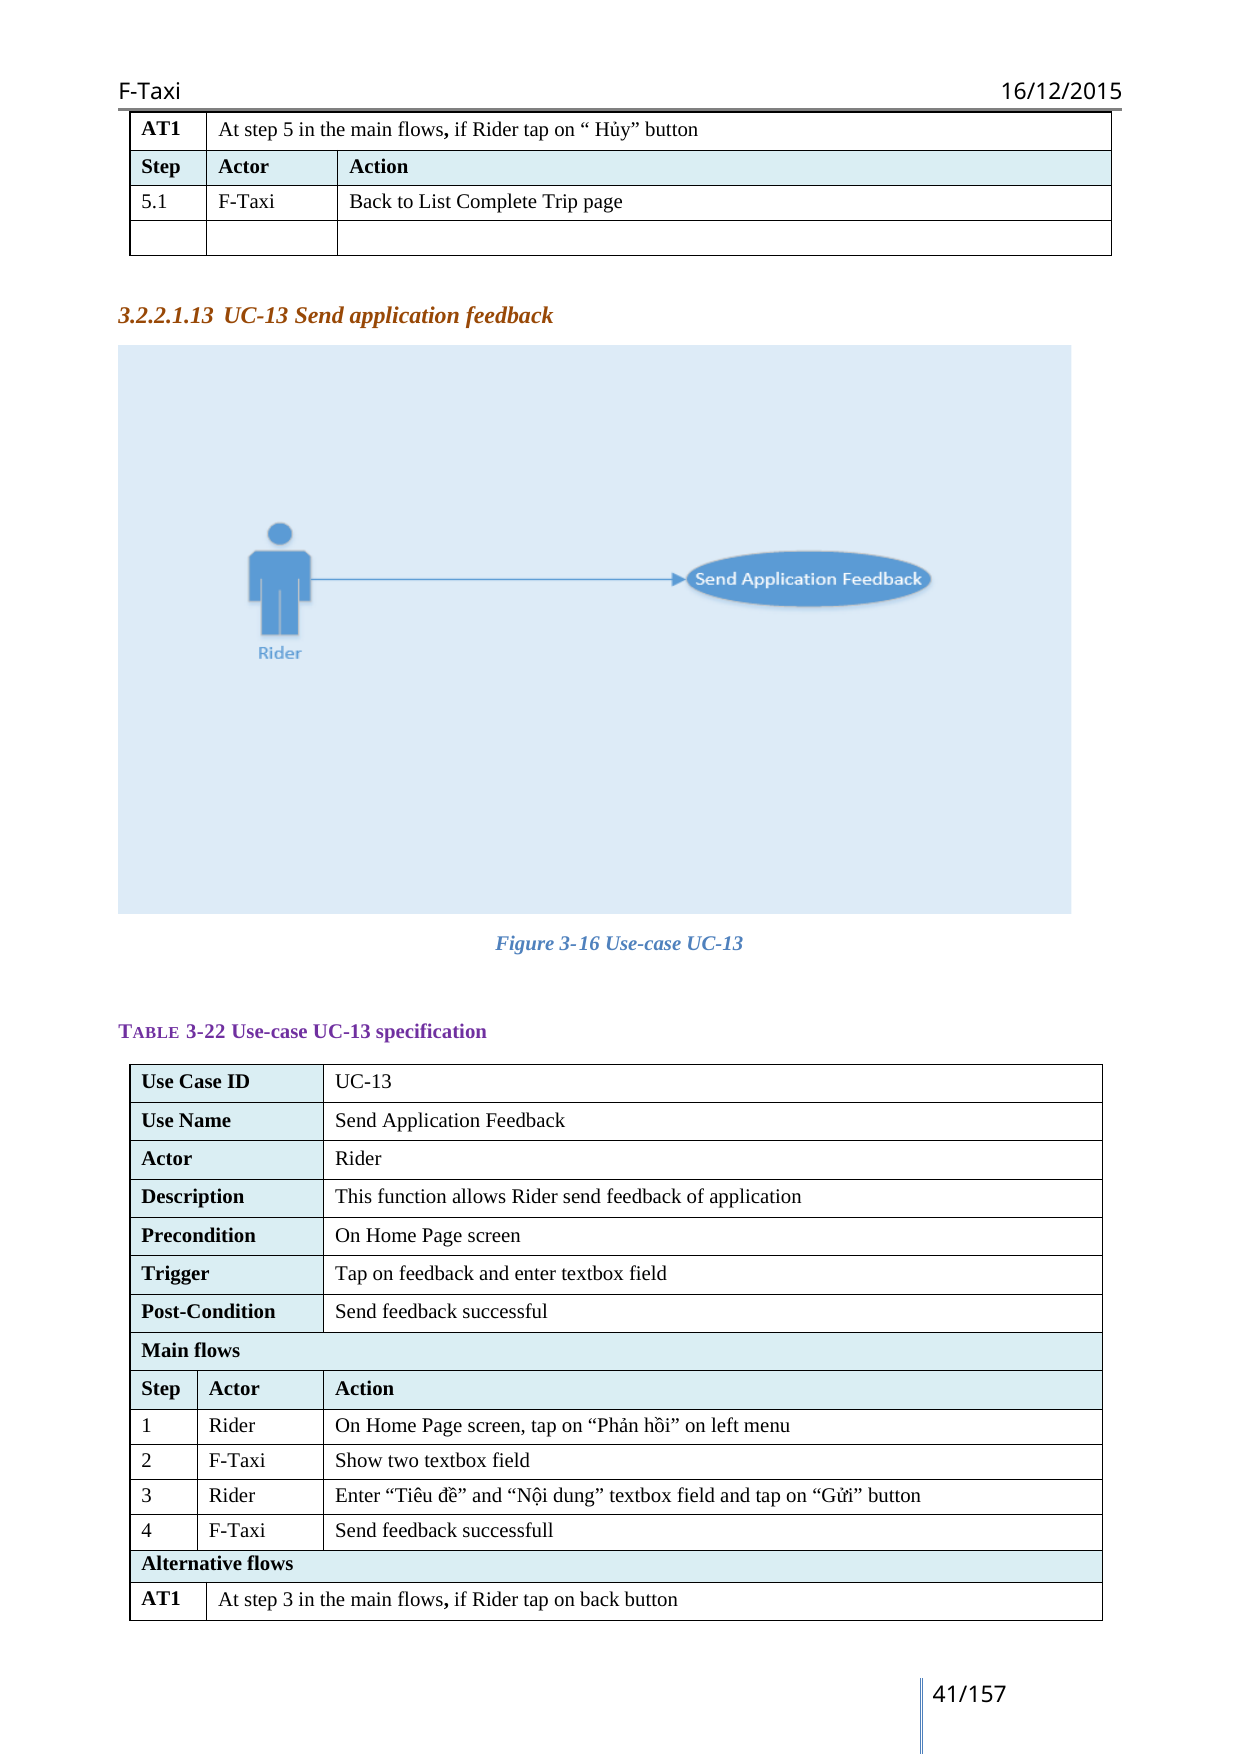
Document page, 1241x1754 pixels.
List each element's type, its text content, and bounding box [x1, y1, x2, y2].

table_cell Post-Condition [131, 1295, 323, 1332]
table_cell Action [324, 1371, 1102, 1409]
table_cell [338, 221, 1111, 255]
table_cell Main flows [131, 1333, 1102, 1370]
table_cell On Home Page screen, tap on “Phản hồi” on left menu [324, 1410, 1102, 1444]
table_cell Trigger [131, 1256, 323, 1294]
table_cell F-Taxi [198, 1515, 323, 1549]
table_cell Precondition [131, 1218, 323, 1255]
table_cell 5.1 [131, 186, 206, 220]
table_cell F-Taxi [207, 186, 337, 220]
picture [118, 345, 1072, 914]
table_cell At step 5 in the main flows, if Rider tap on “ Hủy” button [207, 113, 1111, 150]
table_cell At step 3 in the main flows, if Rider tap on back button [207, 1583, 1102, 1620]
table_cell Action [338, 151, 1111, 185]
table_cell Tap on feedback and enter textbox field [324, 1256, 1102, 1294]
table_cell Description [131, 1180, 323, 1217]
table_cell Use Name [131, 1103, 323, 1140]
table_cell 3 [131, 1480, 197, 1514]
table_cell Send feedback successfull [324, 1515, 1102, 1549]
table_cell 1 [131, 1410, 197, 1444]
table_cell Enter “Tiêu đề” and “Nội dung” textbox field and tap on “Gửi” button [324, 1480, 1102, 1514]
table_cell 2 [131, 1445, 197, 1479]
table_cell Back to List Complete Trip page [338, 186, 1111, 220]
table_cell Actor [131, 1141, 323, 1179]
table_cell Rider [198, 1480, 323, 1514]
table_cell AT1 [131, 1583, 206, 1620]
table_cell F-Taxi [198, 1445, 323, 1479]
table_cell Rider [198, 1410, 323, 1444]
subtitle UC-13 Send application feedback [118, 301, 1122, 329]
table_cell AT1 [131, 113, 206, 150]
table_cell Step [131, 151, 206, 185]
table_cell 4 [131, 1515, 197, 1549]
table_cell Actor [207, 151, 337, 185]
table_cell Send Application Feedback [324, 1103, 1102, 1140]
table_cell [207, 221, 337, 255]
table_cell [131, 221, 206, 255]
table_cell Rider [324, 1141, 1102, 1179]
table_cell On Home Page screen [324, 1218, 1102, 1255]
table_cell This function allows Rider send feedback of application [324, 1180, 1102, 1217]
table_header Use Case ID [131, 1065, 323, 1102]
table_cell Alternative flows [131, 1551, 1102, 1582]
table_cell Send feedback successful [324, 1295, 1102, 1332]
table_header UC-13 [324, 1065, 1102, 1102]
table_cell Actor [198, 1371, 323, 1409]
table_cell Show two textbox field [324, 1445, 1102, 1479]
table_cell Step [131, 1371, 197, 1409]
